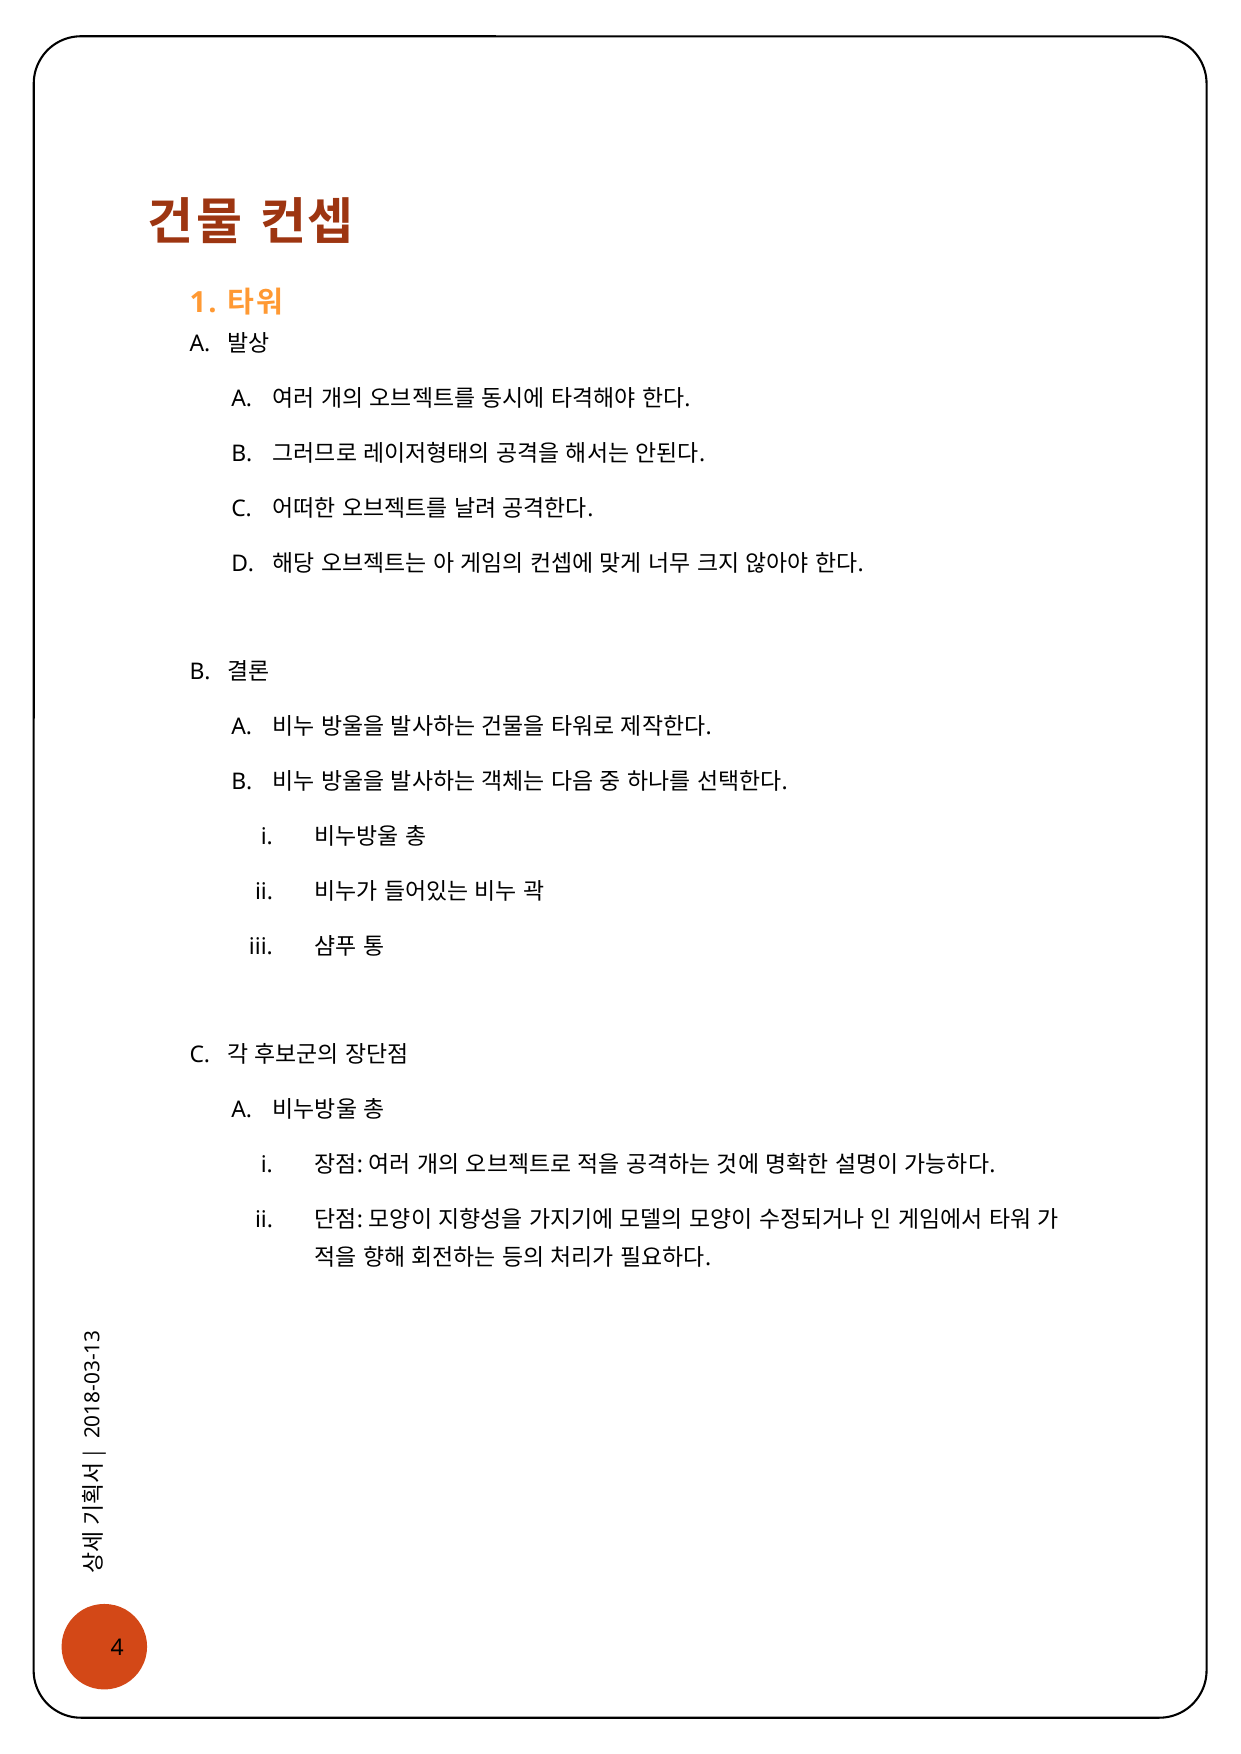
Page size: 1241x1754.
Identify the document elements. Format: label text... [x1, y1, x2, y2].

list 결론 [189, 653, 1092, 686]
list 여러 개의 오브젝트를 동시에 타격해야 한다. [231, 380, 1092, 413]
list 해당 오브젝트는 아 게임의 컨셉에 맞게 너무 크지 않아야 한다. [231, 545, 1092, 578]
list 비누방울 총 [273, 818, 1092, 851]
list 그러므로 레이저형태의 공격을 해서는 안된다. [231, 435, 1092, 468]
list 각 후보군의 장단점 [189, 1035, 1092, 1069]
list 어떠한 오브젝트를 날려 공격한다. [231, 490, 1092, 523]
list 발상 [189, 325, 1092, 358]
list 장점: 여러 개의 오브젝트로 적을 공격하는 것에 명확한 설명이 가능하다. [273, 1145, 1092, 1179]
subtitle 타워 [189, 279, 1092, 321]
list 비누방울 총 [231, 1090, 1092, 1124]
list 단점: 모양이 지향성을 가지기에 모델의 모양이 수정되거나 인 게임에서 타워 가 적을 향해 회전하는 등의 처리가 필요하다. [273, 1200, 1092, 1272]
list 샴푸 통 [273, 928, 1092, 961]
list 비누가 들어있는 비누 곽 [273, 873, 1092, 906]
list 비누 방울을 발사하는 건물을 타워로 제작한다. [231, 708, 1092, 741]
subtitle 건물 컨셉 [148, 181, 1092, 254]
list 비누 방울을 발사하는 객체는 다음 중 하나를 선택한다. [231, 763, 1092, 796]
